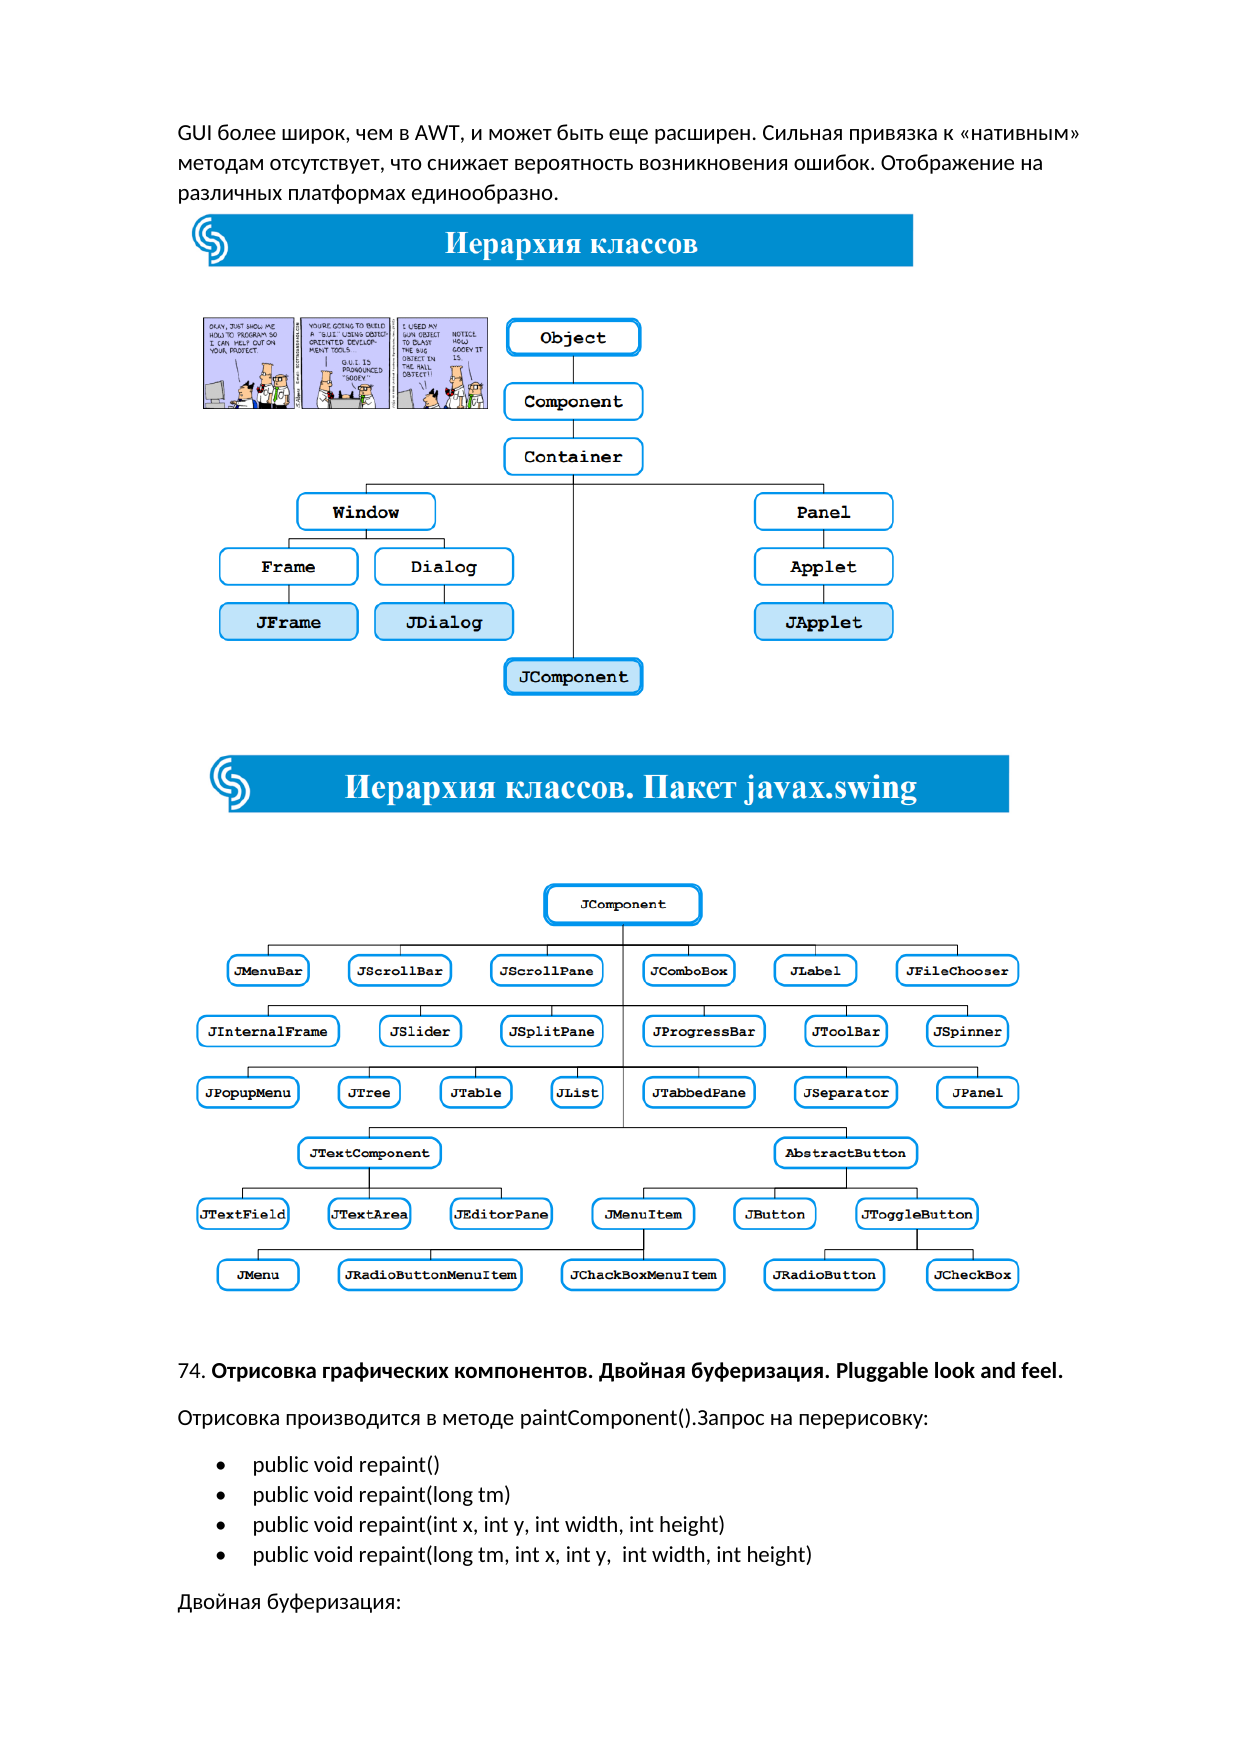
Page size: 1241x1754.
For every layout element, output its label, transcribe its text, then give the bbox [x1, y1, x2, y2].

text Двойная буферизация: [177, 1587, 1152, 1615]
list public void repaint(long tm, int x, int y, int width, int height) [215, 1540, 1152, 1568]
picture [177, 747, 1028, 1337]
text Отрисовка производится в методе paintComponent().Запрос на перерисовку: [177, 1403, 1152, 1431]
list public void repaint() [215, 1450, 1152, 1478]
picture [177, 208, 921, 729]
list public void repaint(int x, int y, int width, int height) [215, 1510, 1152, 1538]
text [177, 118, 1152, 728]
text 74. Отрисовка графических компонентов. Двойная буферизация. Pluggable look and feel. [177, 1356, 1152, 1384]
list public void repaint(long tm) [215, 1480, 1152, 1508]
